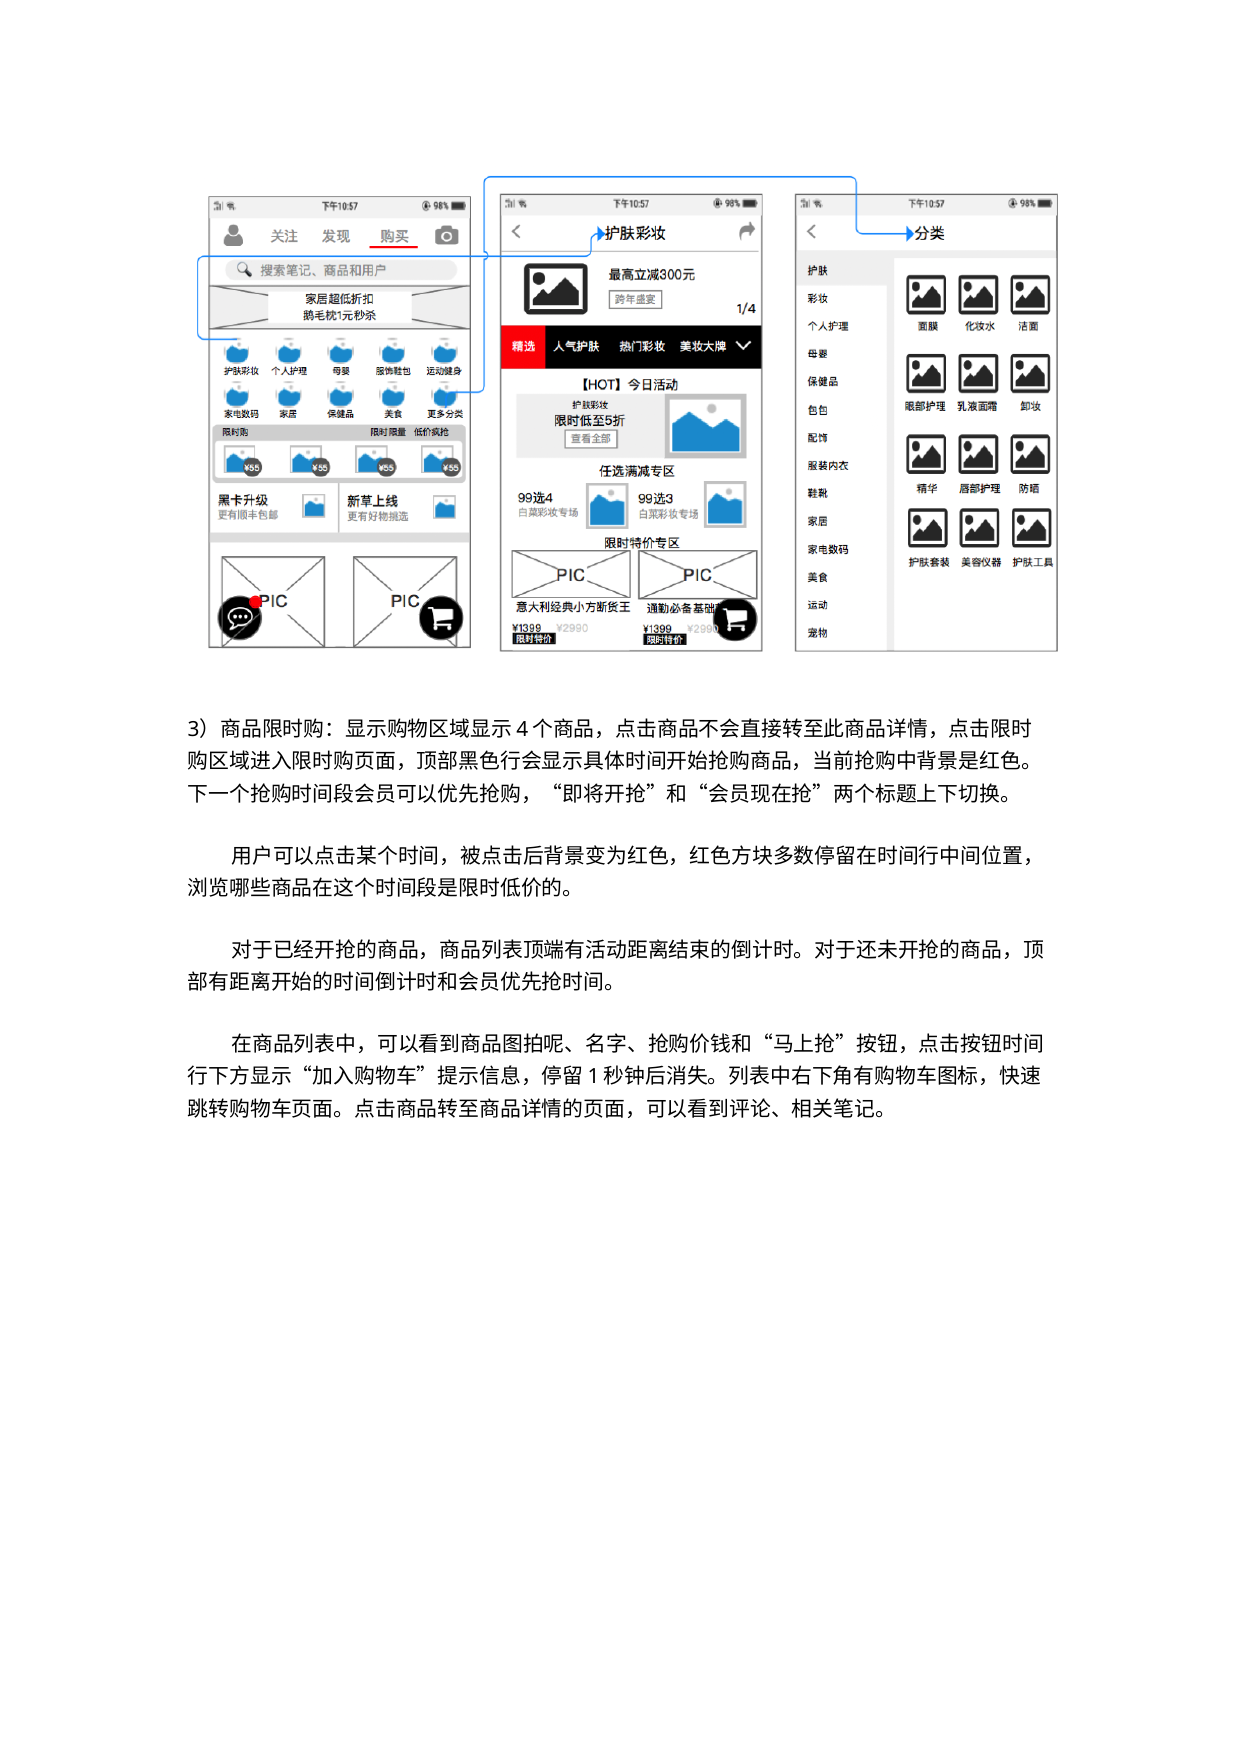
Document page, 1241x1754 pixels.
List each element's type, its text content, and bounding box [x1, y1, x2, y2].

text 用户可以点击某个时间，被点击后背景变为红色，红色方块多数停留在时间行中间位置，浏览哪些商品在这个时间段是限时低价的。 [187, 838, 1053, 903]
text 在商品列表中，可以看到商品图拍呢、名字、抢购价钱和“马上抢”按钮，点击按钮时间行下方显示“加入购物车”提示信息，停留1秒钟后消失。列表中右下角有购物车图标，快速跳转购物车页面。点击商品转至商品详情的页面，可以看到评论、相关笔记。 [187, 1026, 1053, 1124]
text 对于已经开抢的商品，商品列表顶端有活动距离结束的倒计时。对于还未开抢的商品，顶部有距离开始的时间倒计时和会员优先抢时间。 [187, 932, 1053, 997]
picture [187, 162, 1066, 666]
text 3）商品限时购：显示购物区域显示4个商品，点击商品不会直接转至此商品详情，点击限时购区域进入限时购页面，顶部黑色行会显示具体时间开始抢购商品，当前抢购中背景是红色。下一个抢购时间段会员可以优先抢购，“即将开抢”和“会员现在抢”两个标题上下切换。 [187, 711, 1053, 809]
